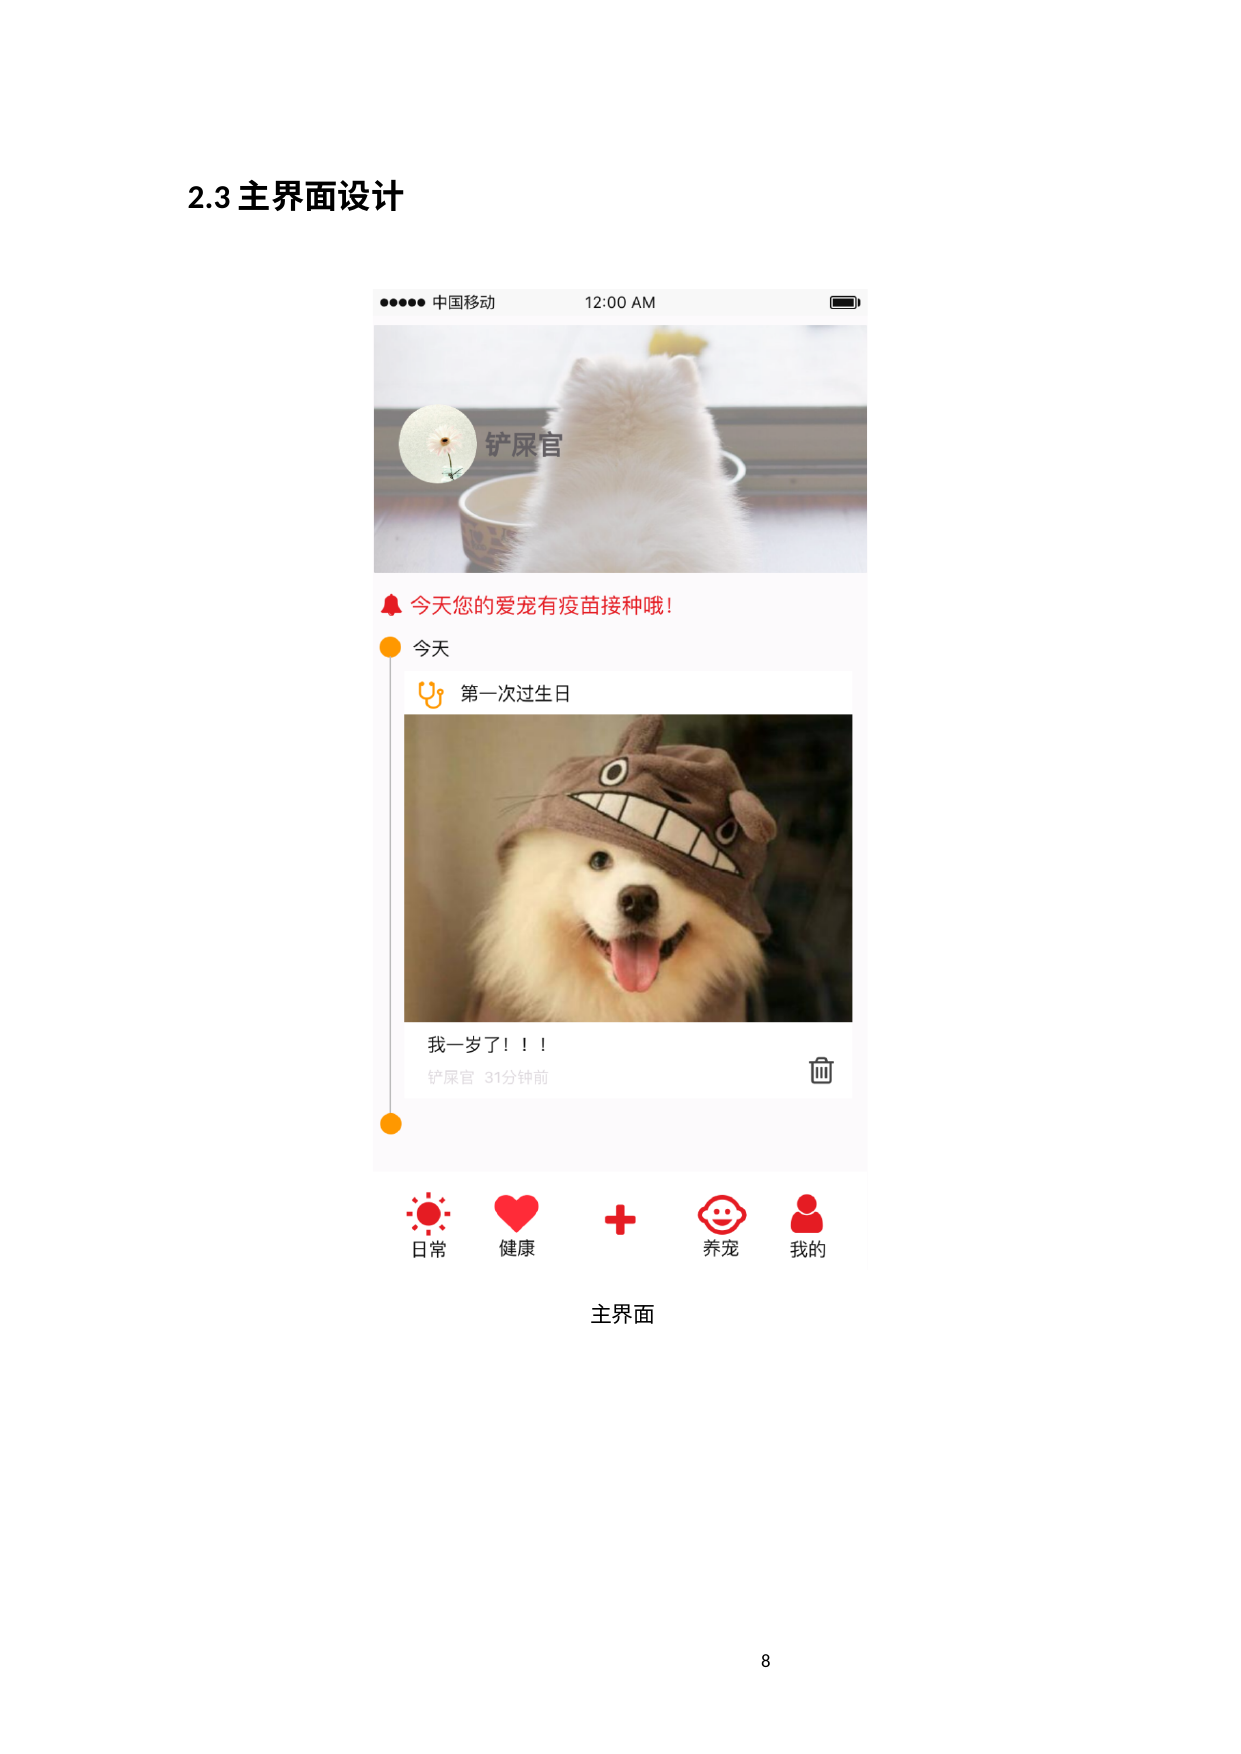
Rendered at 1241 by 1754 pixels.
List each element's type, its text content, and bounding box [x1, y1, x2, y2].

text 主界面 [187, 1297, 1053, 1329]
picture [372, 289, 868, 1270]
subtitle 2.3 主界面设计 [187, 162, 1053, 227]
